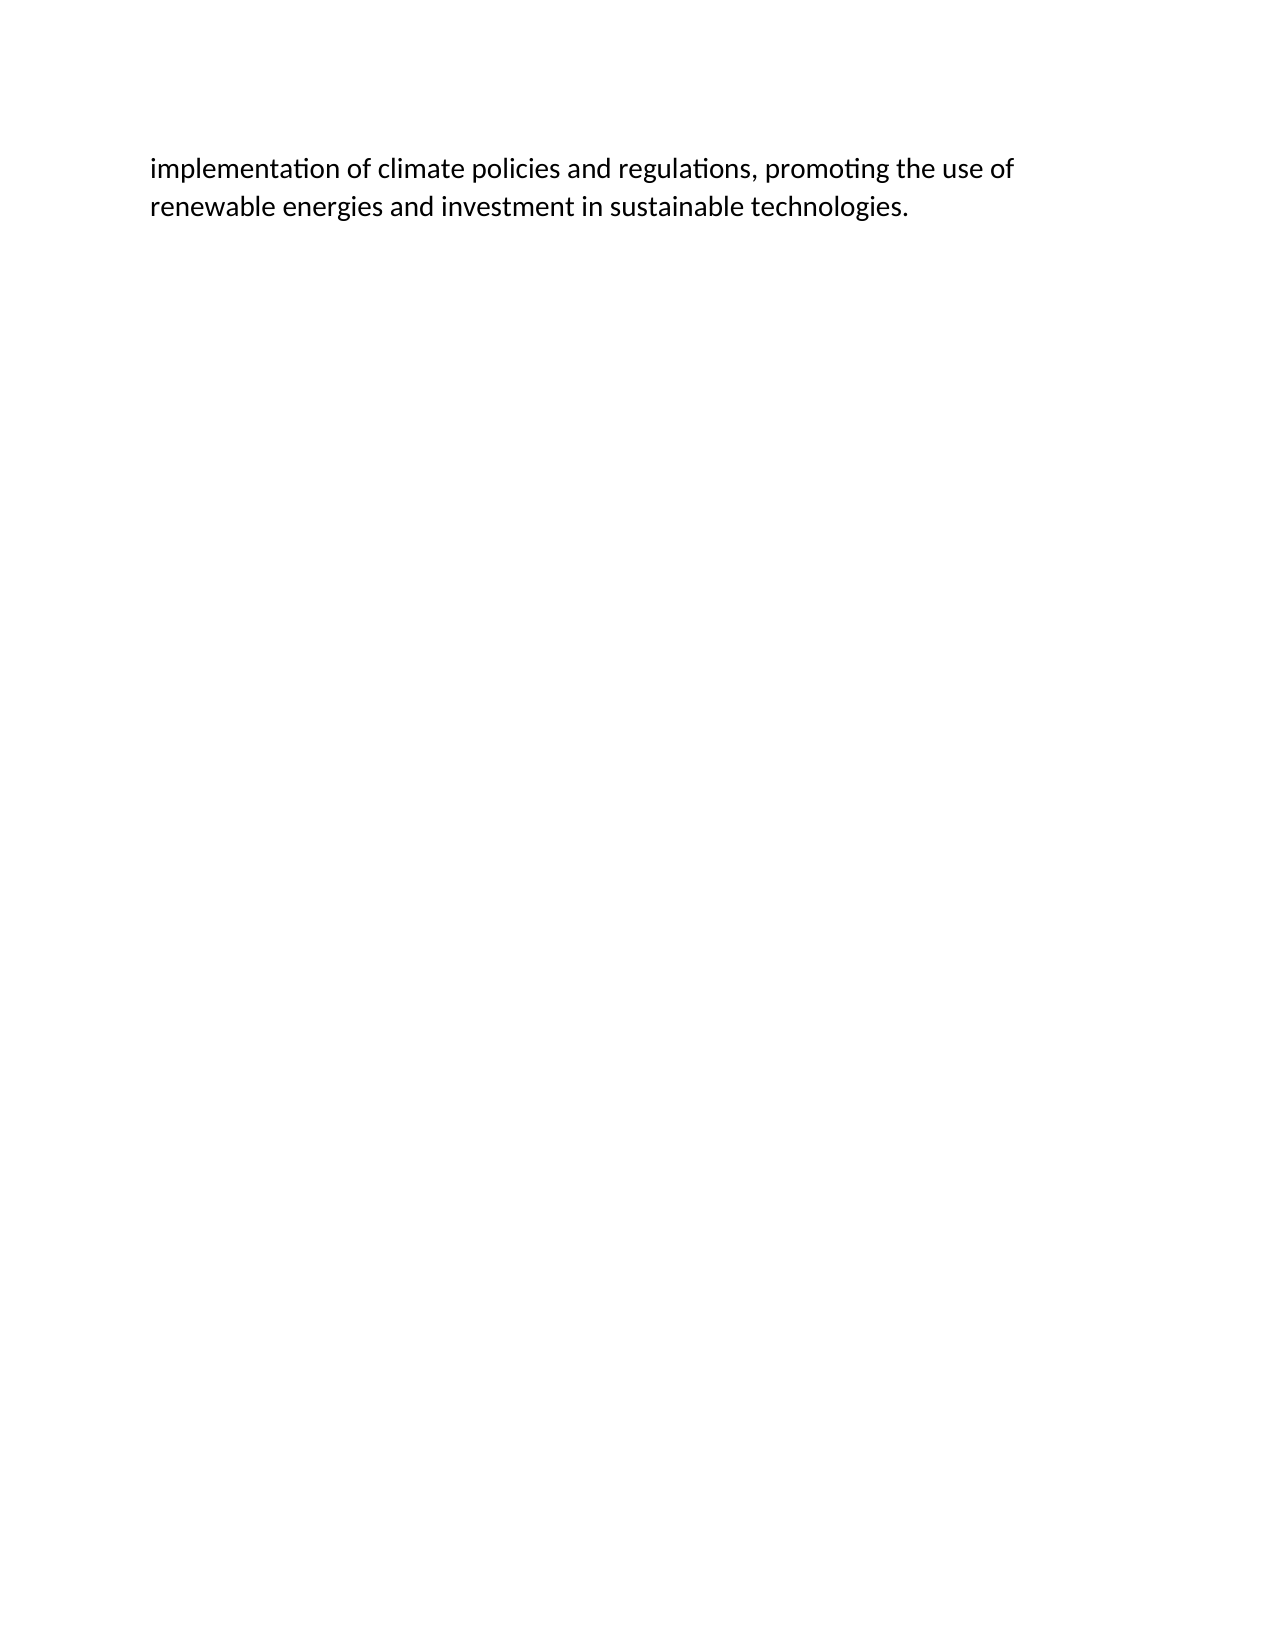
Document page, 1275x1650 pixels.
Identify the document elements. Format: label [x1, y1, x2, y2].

text [150, 150, 1125, 224]
